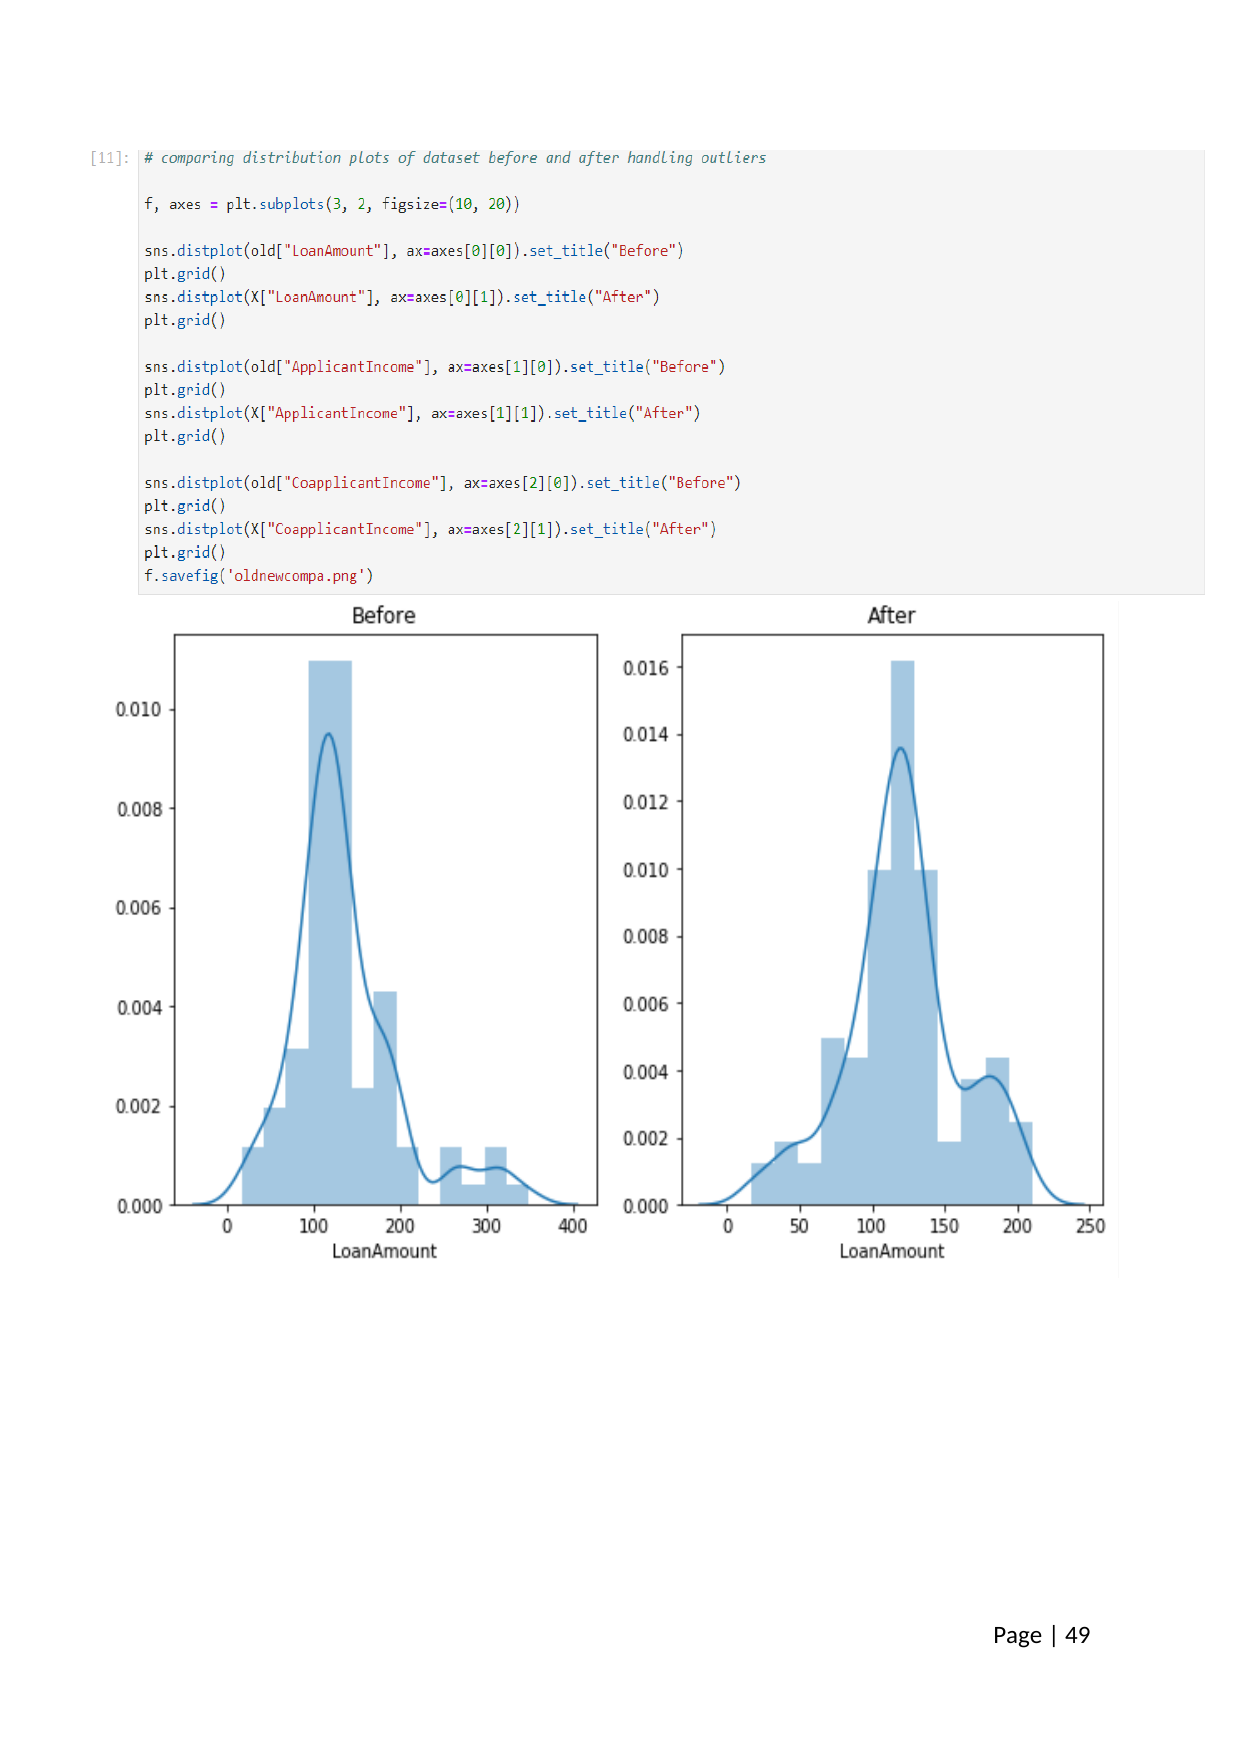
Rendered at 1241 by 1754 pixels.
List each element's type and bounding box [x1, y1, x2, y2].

picture [91, 601, 1119, 1278]
picture [91, 150, 1205, 599]
